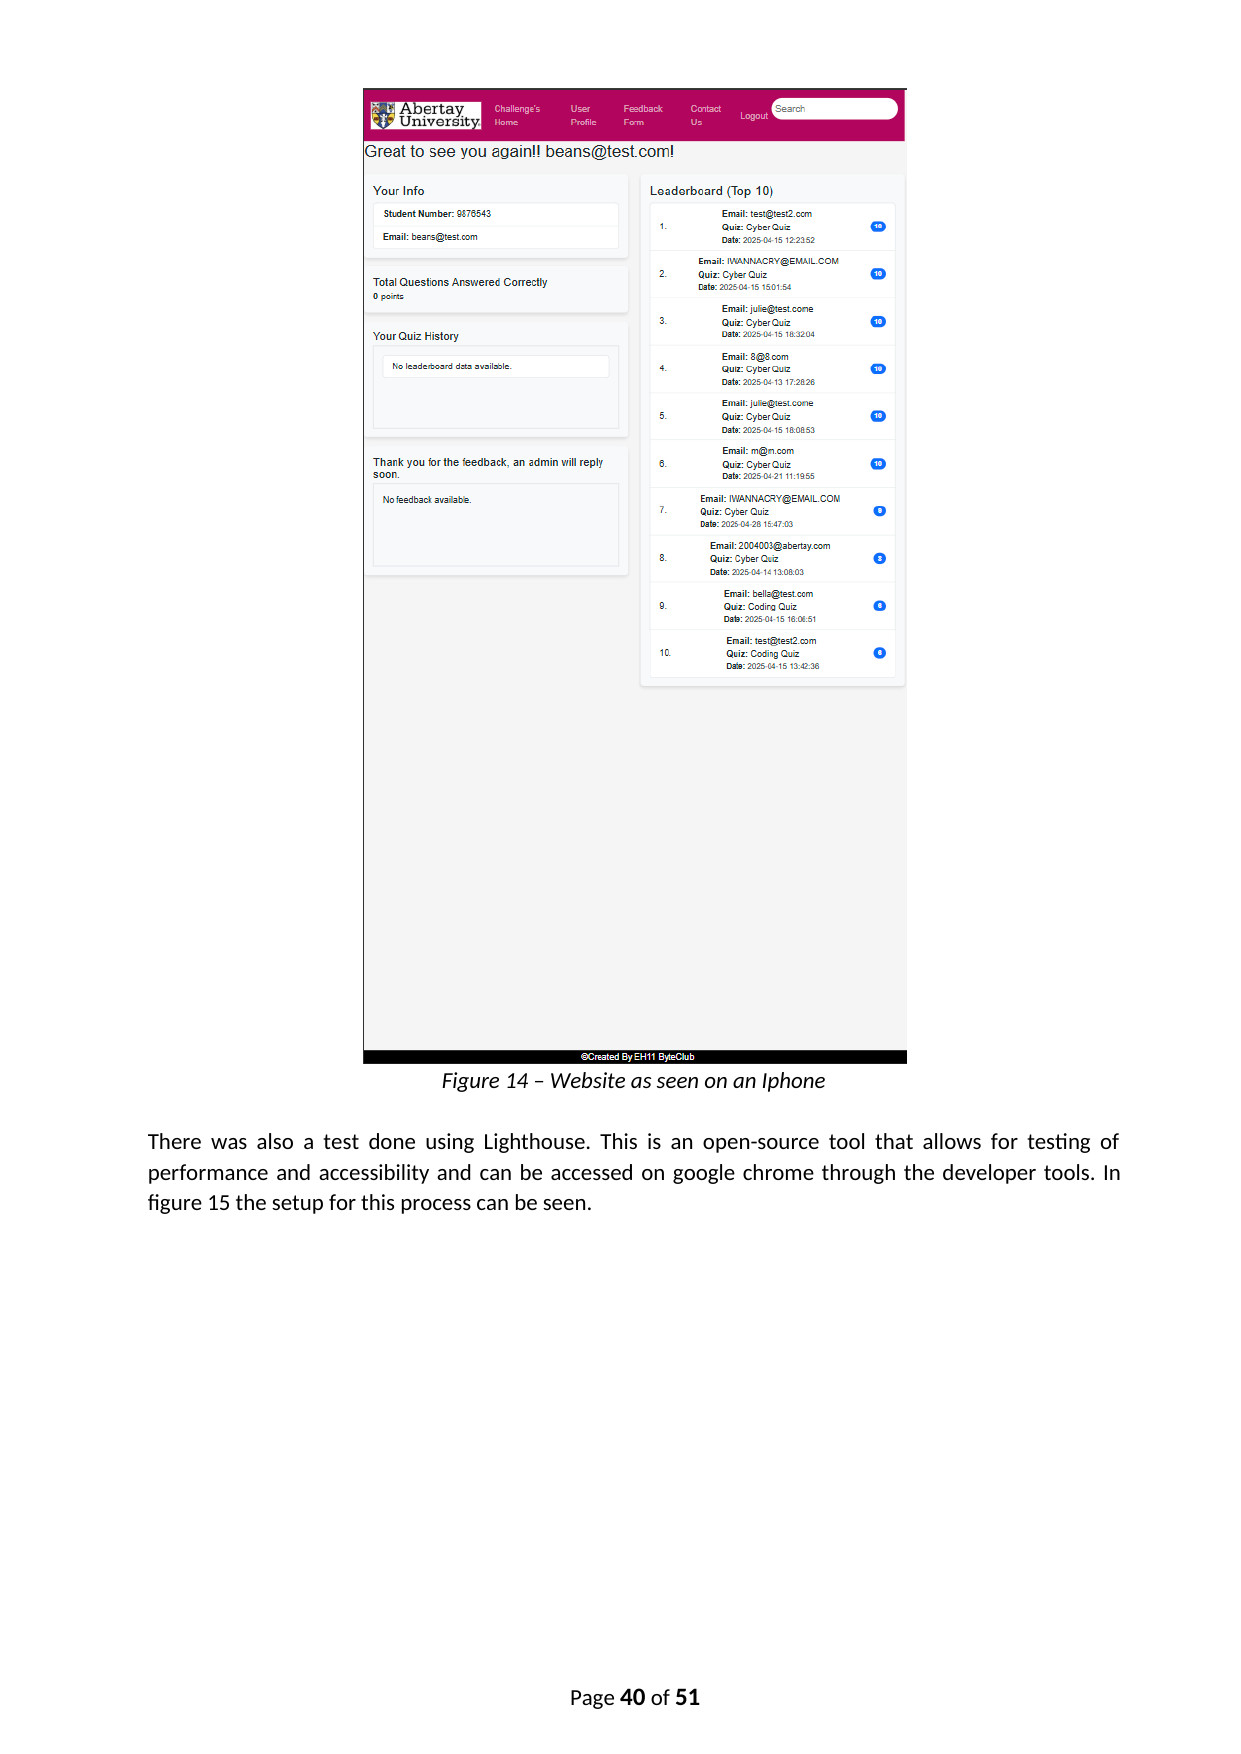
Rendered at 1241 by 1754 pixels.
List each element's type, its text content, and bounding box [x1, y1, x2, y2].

text Figure 14 – Website as seen on an Iphone [148, 1066, 1122, 1094]
text There was also a test done using Lighthouse. This is an open-source tool that allows for testing of performance and accessibility and can be accessed on google chrome through the developer tools. In figure 15 the setup for this process can be seen. [148, 1127, 1122, 1216]
picture [363, 88, 907, 1064]
